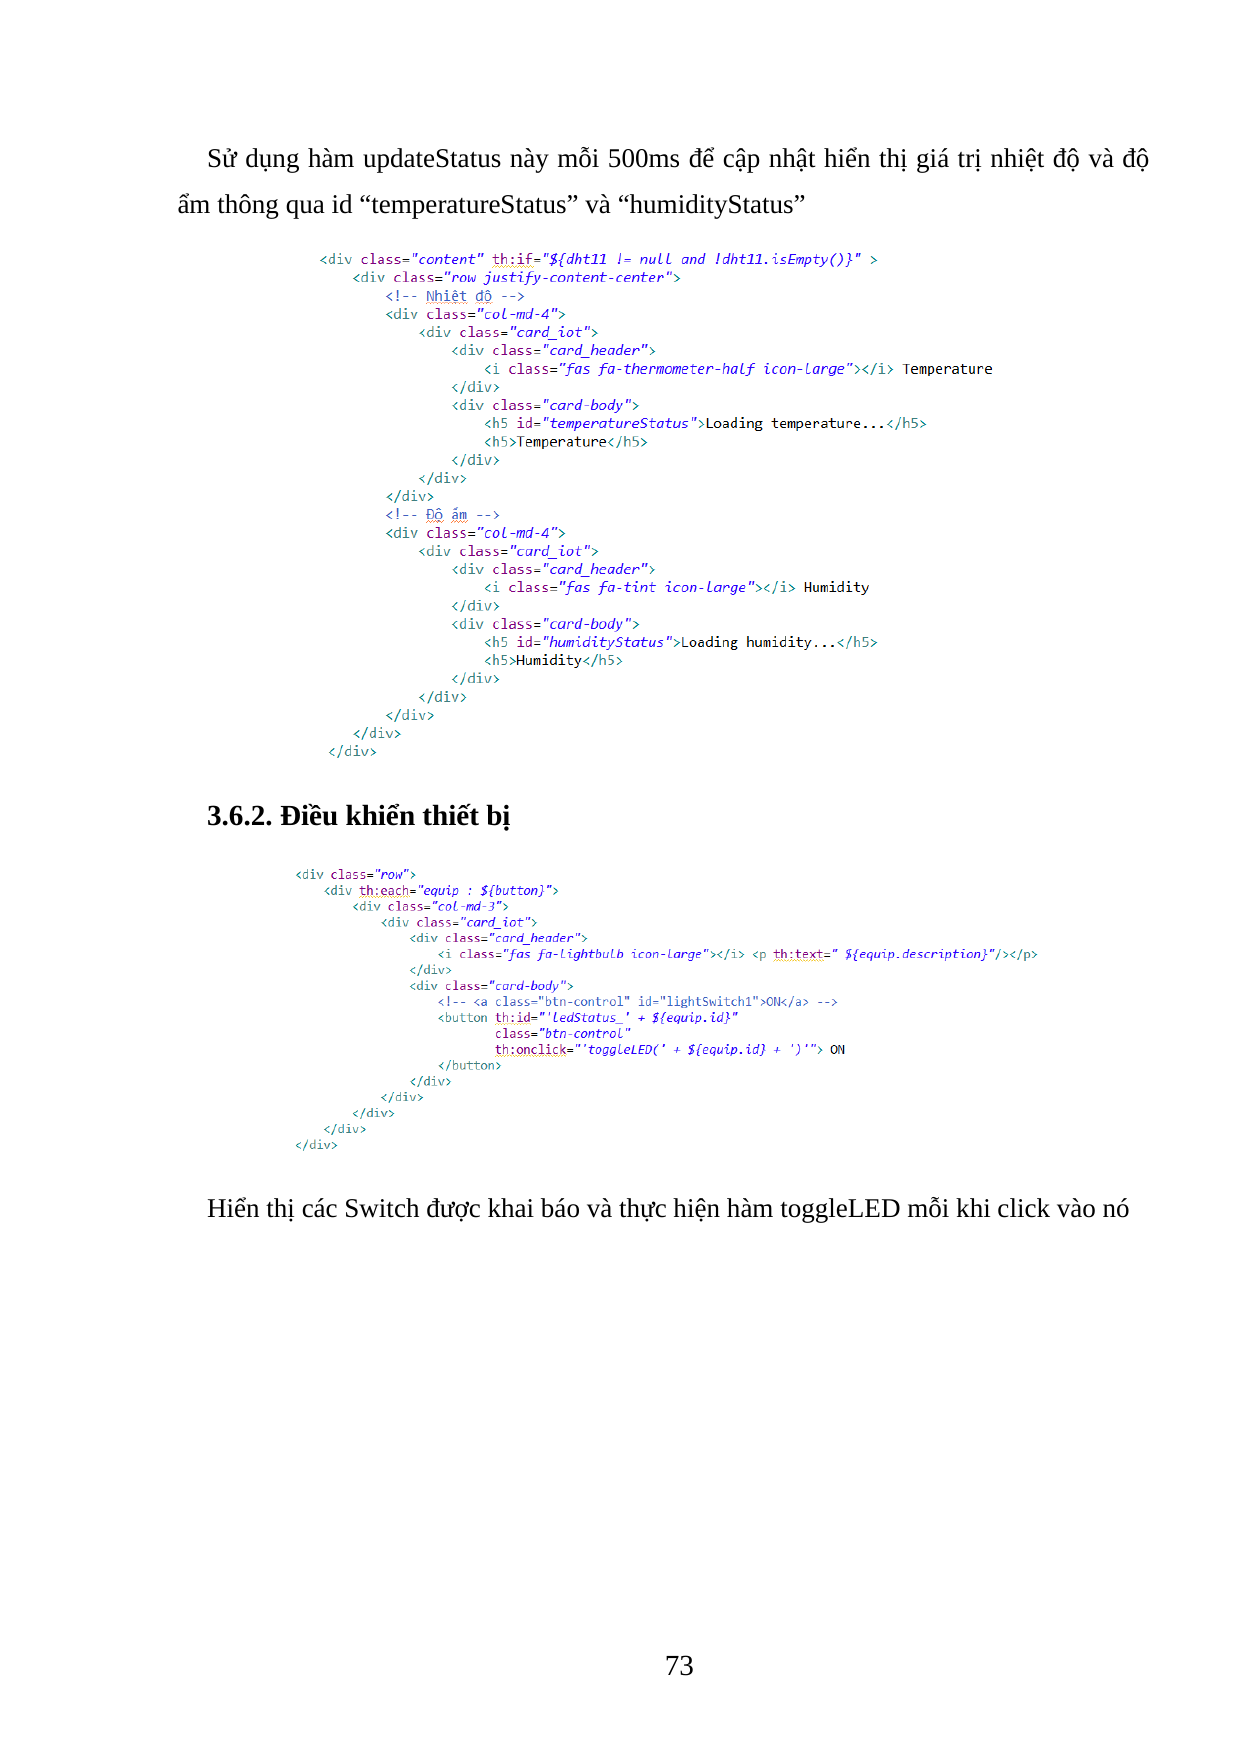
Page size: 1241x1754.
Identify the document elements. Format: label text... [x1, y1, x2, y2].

text Sử dụng hàm updateStatus này mỗi 500ms để cập nhật hiển thị giá trị nhiệt độ và độ ẩm thông qua id “temperatureStatus” và “humidityStatus” [177, 142, 1152, 220]
picture [177, 864, 1118, 1159]
text Điều khiển thiết bị [177, 798, 1152, 831]
picture [206, 251, 1148, 765]
text Hiển thị các Switch được khai báo và thực hiện hàm toggleLED mỗi khi click vào nó [177, 1192, 1152, 1223]
